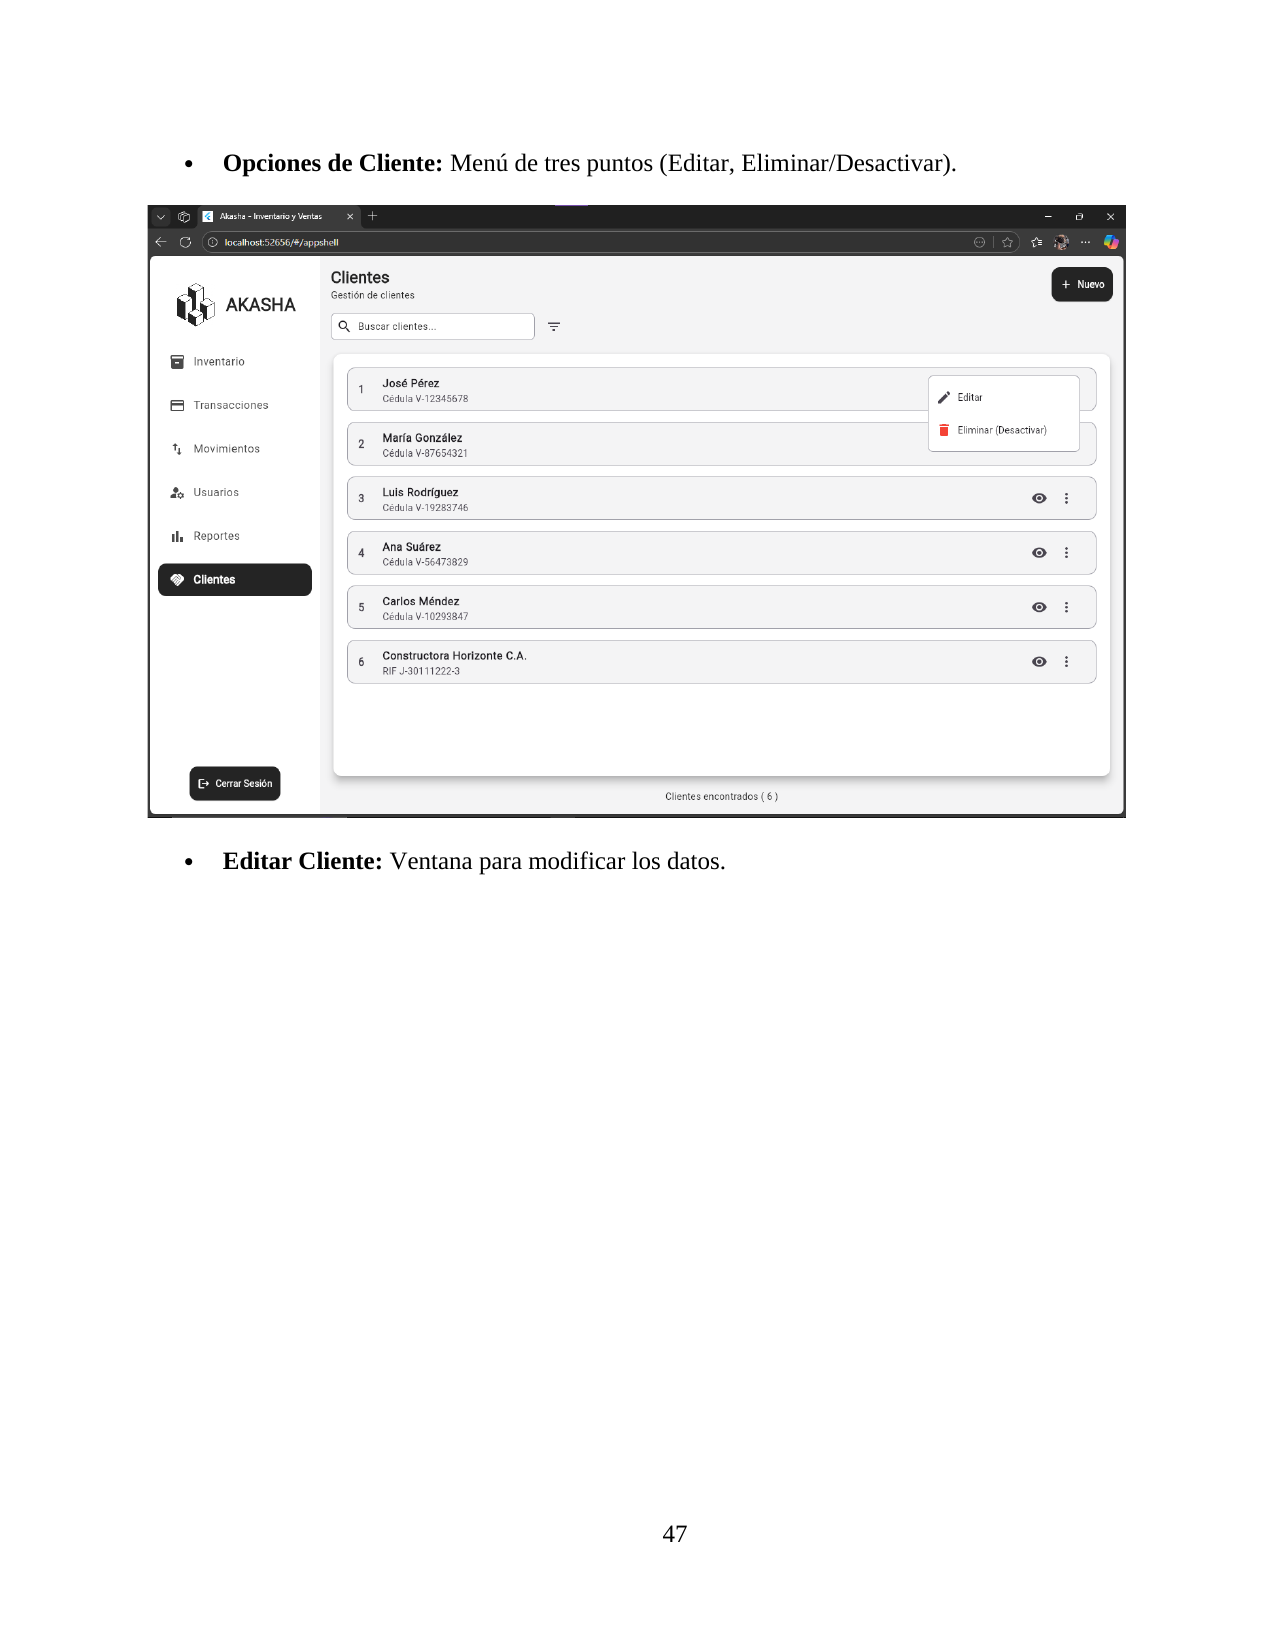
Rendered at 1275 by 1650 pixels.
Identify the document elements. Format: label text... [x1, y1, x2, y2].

picture [147, 205, 1126, 818]
list Editar Cliente: Ventana para modificar los datos. [185, 846, 1127, 875]
list Opciones de Cliente: Menú de tres puntos (Editar, Eliminar/Desactivar). [185, 148, 1127, 176]
